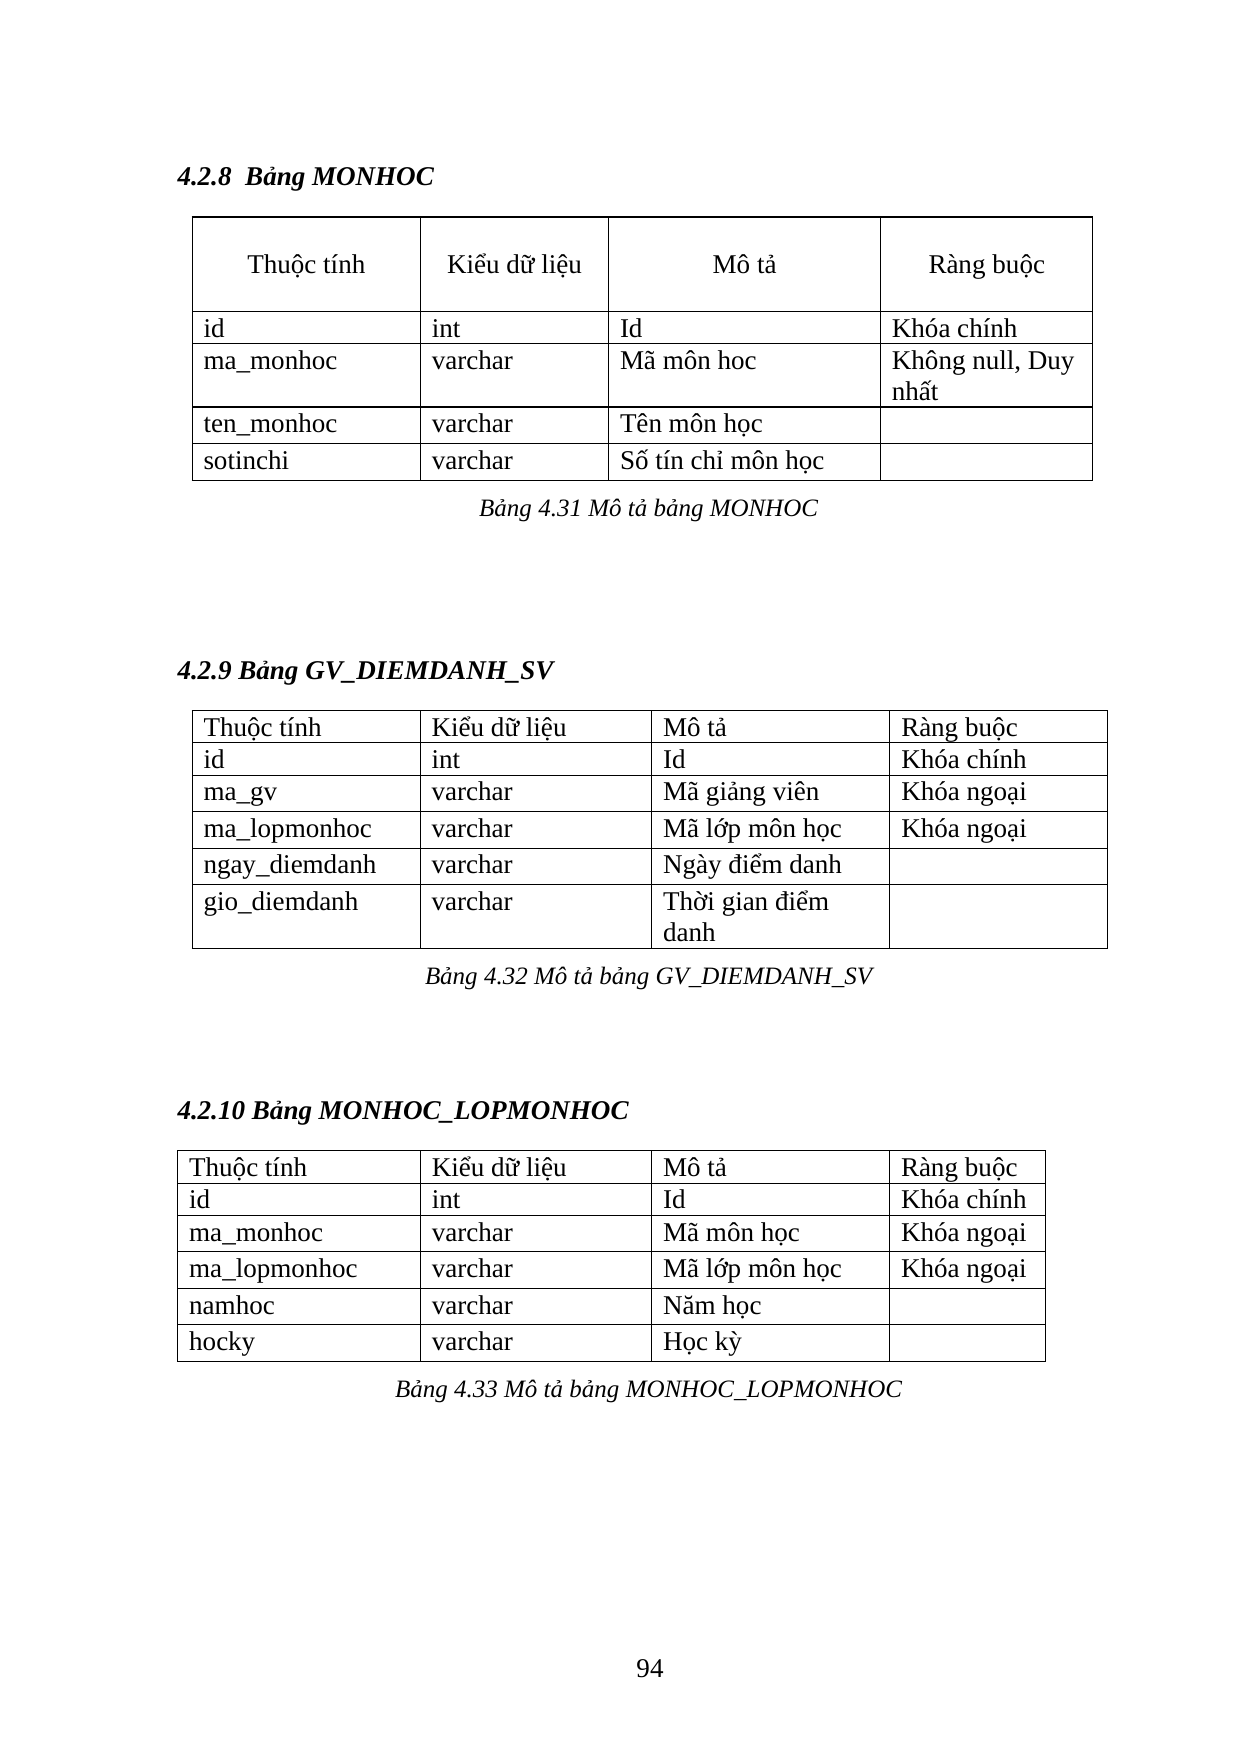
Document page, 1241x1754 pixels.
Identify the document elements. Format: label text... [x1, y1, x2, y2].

subtitle Bảng MONHOC_LOPMONHOC [177, 1094, 1122, 1125]
table_cell [890, 1289, 1045, 1324]
table_header Mô tả [609, 218, 880, 311]
table_cell varchar [421, 1325, 651, 1361]
table_cell sotinchi [193, 444, 420, 479]
table_cell varchar [421, 885, 651, 947]
table_header Ràng buộc [881, 218, 1092, 311]
table_cell int [421, 1184, 651, 1215]
table_cell [881, 408, 1092, 443]
table_cell namhoc [178, 1289, 420, 1324]
table_header Kiểu dữ liệu [421, 711, 651, 742]
table_header Mô tả [652, 1151, 889, 1182]
table_cell varchar [421, 344, 608, 406]
table_header Ràng buộc [890, 1151, 1045, 1182]
table_cell ngay_diemdanh [193, 849, 420, 884]
table_cell varchar [421, 1252, 651, 1288]
table_cell Khóa ngoại [890, 1216, 1045, 1251]
table_cell int [421, 743, 651, 774]
table_cell ma_lopmonhoc [193, 812, 420, 848]
table_cell Ngày điểm danh [652, 849, 889, 884]
table_cell Số tín chỉ môn học [609, 444, 880, 479]
table_cell [890, 1325, 1045, 1361]
table_cell varchar [421, 444, 608, 479]
table_cell [890, 849, 1107, 884]
table_cell ma_gv [193, 776, 420, 811]
table_header Mô tả [652, 711, 889, 742]
table_cell varchar [421, 812, 651, 848]
subtitle Bảng MONHOC [177, 160, 1122, 191]
table_cell Id [652, 1184, 889, 1215]
table_cell Khóa chính [881, 312, 1092, 343]
table_cell id [178, 1184, 420, 1215]
table_cell [890, 885, 1107, 947]
table_cell id [193, 312, 420, 343]
table_cell Khóa ngoại [890, 776, 1107, 811]
table_cell hocky [178, 1325, 420, 1361]
table_cell Id [609, 312, 880, 343]
table_cell varchar [421, 849, 651, 884]
table_cell id [193, 743, 420, 774]
table_cell ma_monhoc [178, 1216, 420, 1251]
table_cell Năm học [652, 1289, 889, 1324]
table_header Thuộc tính [193, 218, 420, 311]
table_cell int [421, 312, 608, 343]
table_cell Mã lớp môn học [652, 812, 889, 848]
table_header Thuộc tính [178, 1151, 420, 1182]
table_cell Không null, Duy nhất [881, 344, 1092, 406]
table_header Kiểu dữ liệu [421, 218, 608, 311]
table_cell varchar [421, 408, 608, 443]
table_cell ma_lopmonhoc [178, 1252, 420, 1288]
table_cell Mã giảng viên [652, 776, 889, 811]
table_cell ma_monhoc [193, 344, 420, 406]
table_header Ràng buộc [890, 711, 1107, 742]
table_cell Khóa chính [890, 1184, 1045, 1215]
table_cell Khóa chính [890, 743, 1107, 774]
table_cell Tên môn học [609, 408, 880, 443]
table_cell Khóa ngoại [890, 1252, 1045, 1288]
table_cell varchar [421, 1216, 651, 1251]
table_cell Học kỳ [652, 1325, 889, 1361]
subtitle Bảng GV_DIEMDANH_SV [177, 654, 1122, 685]
table_cell Id [652, 743, 889, 774]
table_header Thuộc tính [193, 711, 420, 742]
table_cell Thời gian điểm danh [652, 885, 889, 947]
table_cell gio_diemdanh [193, 885, 420, 947]
table_cell ten_monhoc [193, 408, 420, 443]
table_header Kiểu dữ liệu [421, 1151, 651, 1182]
table_cell Mã môn học [652, 1216, 889, 1251]
table_cell Khóa ngoại [890, 812, 1107, 848]
table_cell varchar [421, 1289, 651, 1324]
table_cell Mã lớp môn học [652, 1252, 889, 1288]
table_cell [881, 444, 1092, 479]
table_cell Mã môn hoc [609, 344, 880, 406]
table_cell varchar [421, 776, 651, 811]
